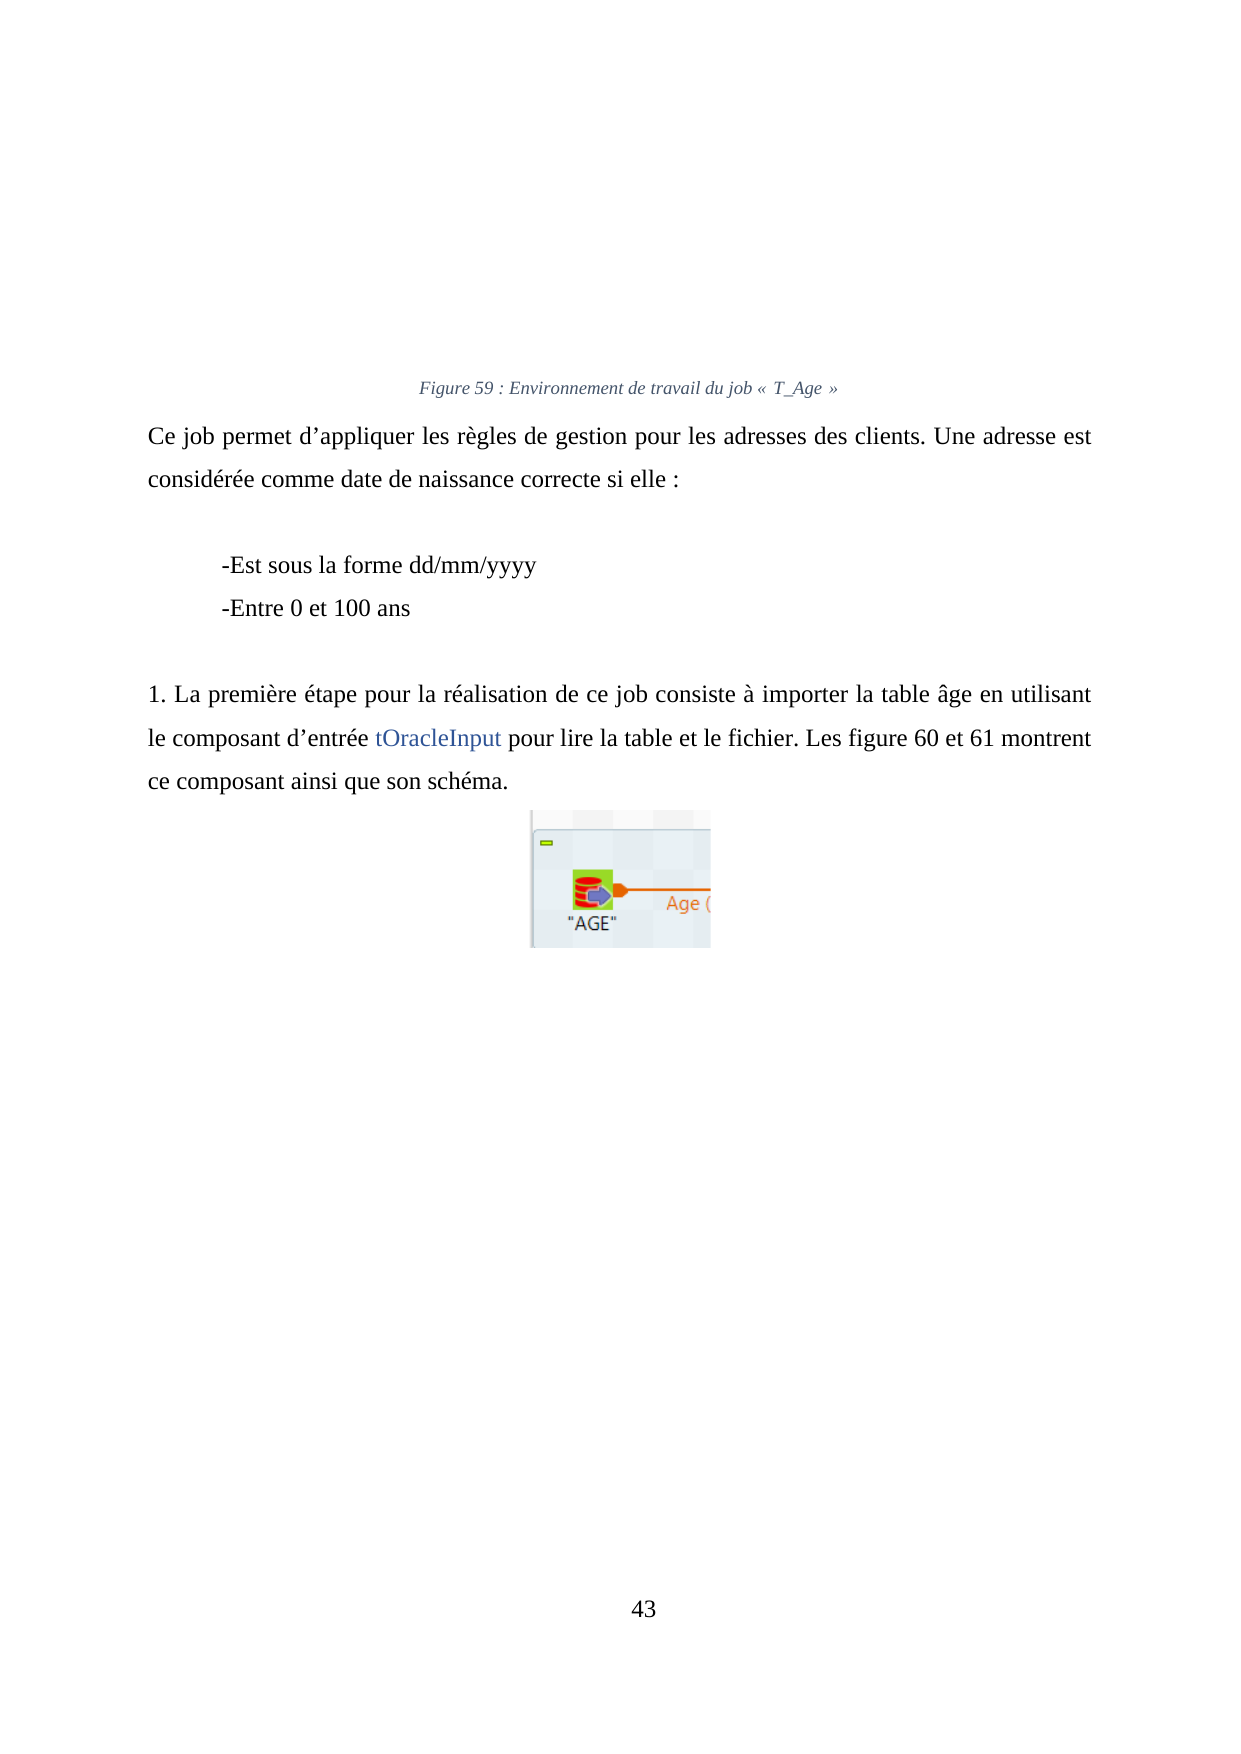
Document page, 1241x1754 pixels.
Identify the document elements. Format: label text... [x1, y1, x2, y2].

picture [529, 810, 711, 948]
text 1. La première étape pour la réalisation de ce job consiste à importer la table âge en utilisant le composant d’entrée tOracleInput pour lire la table et le fichier. Les figure 60 et 61 montrent ce composant ainsi que son schéma. [148, 679, 1093, 794]
text -Est sous la forme dd/mm/yyyy [148, 550, 1093, 579]
text Ce job permet d’appliquer les règles de gestion pour les adresses des clients. Une adresse est considérée comme date de naissance correcte si elle : [148, 363, 1093, 493]
text -Entre 0 et 100 ans [148, 593, 1093, 622]
